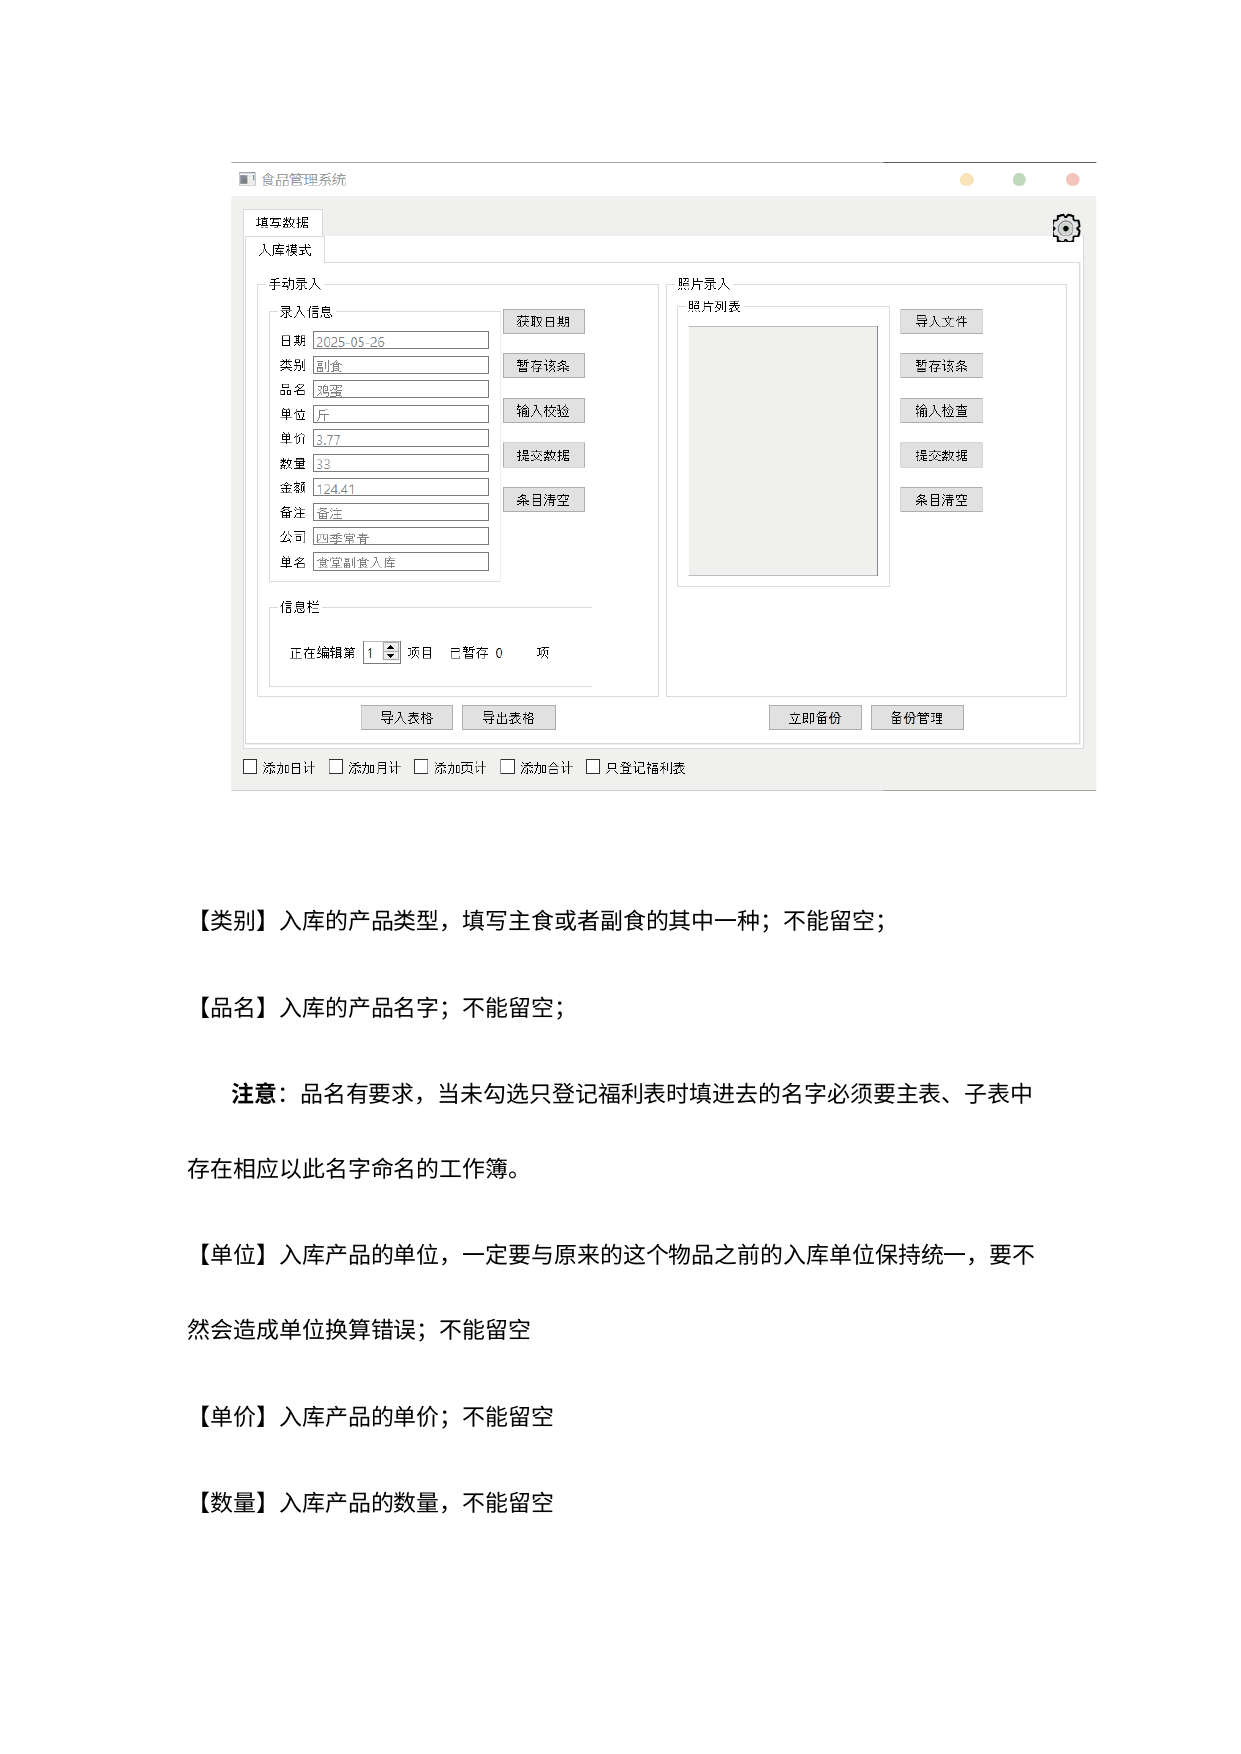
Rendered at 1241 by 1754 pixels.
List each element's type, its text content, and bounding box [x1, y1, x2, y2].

text 注意：品名有要求，当未勾选只登记福利表时填进去的名字必须要主表、子表中存在相应以此名字命名的工作簿。 [187, 1060, 1053, 1200]
text 【单价】入库产品的单价；不能留空 [187, 1383, 1053, 1448]
text 【类别】入库的产品类型，填写主食或者副食的其中一种；不能留空； [187, 887, 1053, 952]
text 【品名】入库的产品名字；不能留空； [187, 974, 1053, 1039]
picture [231, 162, 1097, 791]
text 【数量】入库产品的数量，不能留空 [187, 1469, 1053, 1534]
text 【单位】入库产品的单位，一定要与原来的这个物品之前的入库单位保持统一，要不然会造成单位换算错误；不能留空 [187, 1222, 1053, 1361]
